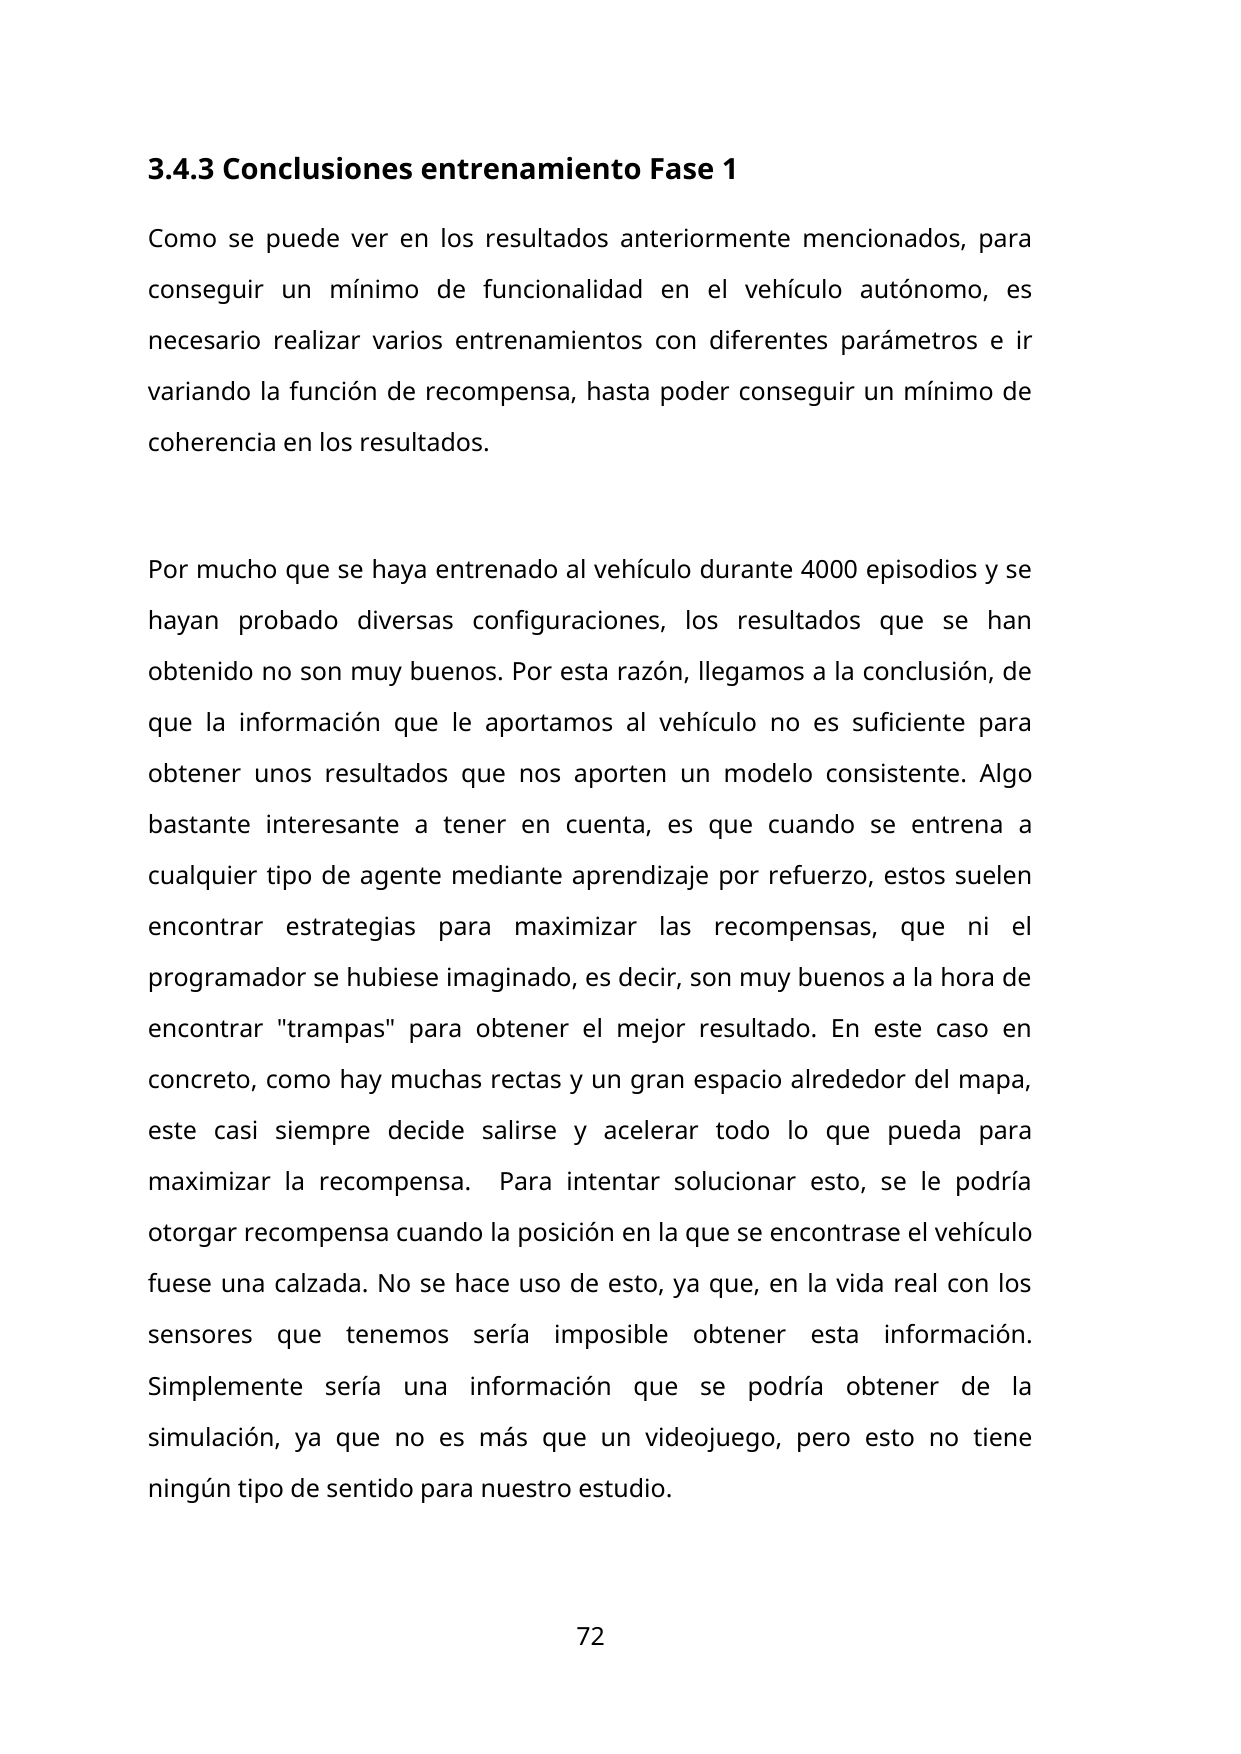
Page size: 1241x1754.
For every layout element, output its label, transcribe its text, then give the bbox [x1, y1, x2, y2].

text Como se puede ver en los resultados anteriormente mencionados, para conseguir un mínimo de funcionalidad en el vehículo autónomo, es necesario realizar varios entrenamientos con diferentes parámetros e ir variando la función de recompensa, hasta poder conseguir un mínimo de coherencia en los resultados. [148, 220, 1033, 458]
text Por mucho que se haya entrenado al vehículo durante 4000 episodios y se hayan probado diversas configuraciones, los resultados que se han obtenido no son muy buenos. Por esta razón, llegamos a la conclusión, de que la información que le aportamos al vehículo no es suficiente para obtener unos resultados que nos aporten un modelo consistente. Algo bastante interesante a tener en cuenta, es que cuando se entrena a cualquier tipo de agente mediante aprendizaje por refuerzo, estos suelen encontrar estrategias para maximizar las recompensas, que ni el programador se hubiese imaginado, es decir, son muy buenos a la hora de encontrar "trampas" para obtener el mejor resultado. En este caso en concreto, como hay muchas rectas y un gran espacio alrededor del mapa, este casi siempre decide salirse y acelerar todo lo que pueda para maximizar la recompensa. Para intentar solucionar esto, se le podría otorgar recompensa cuando la posición en la que se encontrase el vehículo fuese una calzada. No se hace uso de esto, ya que, en la vida real con los sensores que tenemos sería imposible obtener esta información. Simplemente sería una información que se podría obtener de la simulación, ya que no es más que un videojuego, pero esto no tiene ningún tipo de sentido para nuestro estudio. [148, 552, 1033, 1504]
text 3.4.3 Conclusiones entrenamiento Fase 1 [148, 148, 1033, 188]
